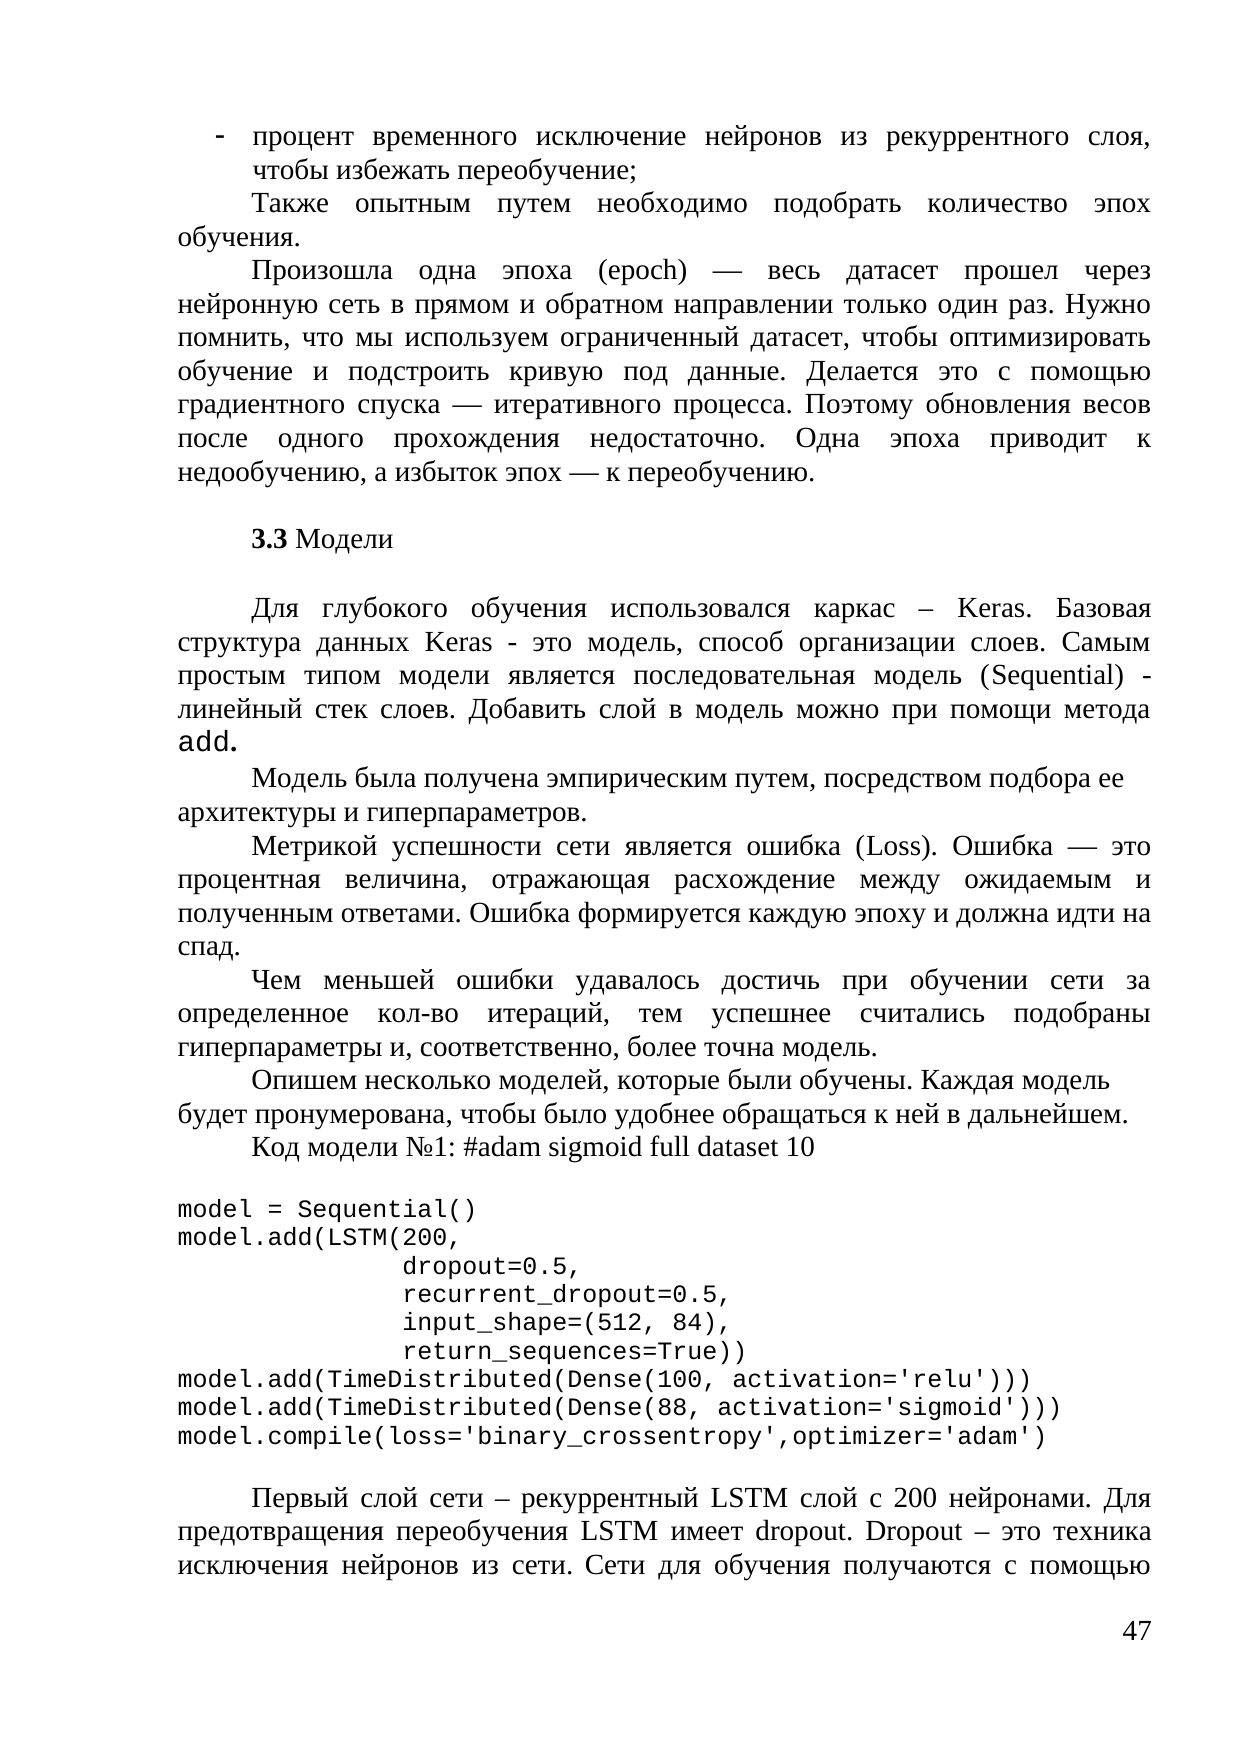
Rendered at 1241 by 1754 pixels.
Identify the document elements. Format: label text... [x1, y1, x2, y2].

text dropout=0.5, [177, 1253, 1152, 1282]
text input_shape=(512, 84), [177, 1310, 1152, 1338]
text model.add(TimeDistributed(Dense(88, activation='sigmoid'))) [177, 1395, 1152, 1423]
text Произошла одна эпоха (epoch) — весь датасет прошел через нейронную сеть в прямом и обратном направлении только один раз. Нужно помнить, что мы используем ограниченный датасет, чтобы оптимизировать обучение и подстроить кривую под данные. Делается это с помощью градиентного спуска — итеративного процесса. Поэтому обновления весов после одного прохождения недостаточно. Одна эпоха приводит к недообучению, а избыток эпох — к переобучению. [177, 252, 1152, 487]
text Код модели №1: #adam sigmoid full dataset 10 [177, 1129, 1152, 1163]
text Опишем несколько моделей, которые были обучены. Каждая модель будет пронумерована, чтобы было удобнее обращаться к ней в дальнейшем. [177, 1062, 1152, 1129]
text model.add(TimeDistributed(Dense(100, activation='relu'))) [177, 1367, 1152, 1395]
text Метрикой успешности сети является ошибка (Loss). Ошибка — это процентная величина, отражающая расхождение между ожидаемым и полученным ответами. Ошибка формируется каждую эпоху и должна идти на спад. [177, 828, 1152, 962]
subtitle 3.3 Модели [177, 521, 1152, 554]
text Для глубокого обучения использовался каркас – Keras. Базовая структура данных Keras - это модель, способ организации слоев. Самым простым типом модели является последовательная модель (Sequential) - линейный стек слоев. Добавить слой в модель можно при помощи метода add. [177, 590, 1152, 761]
text model.compile(loss='binary_crossentropy',optimizer='adam') [177, 1423, 1152, 1452]
text Модель была получена эмпирическим путем, посредством подбора ее архитектуры и гиперпараметров. [177, 761, 1152, 828]
text recurrent_dropout=0.5, [177, 1282, 1152, 1310]
text model = Sequential() [177, 1197, 1152, 1225]
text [177, 1480, 1152, 1581]
list процент временного исключение нейронов из рекуррентного слоя, чтобы избежать переобучение; [215, 118, 1152, 185]
text return_sequences=True)) [177, 1338, 1152, 1367]
text Чем меньшей ошибки удавалось достичь при обучении сети за определенное кол-во итераций, тем успешнее считались подобраны гиперпараметры и, соответственно, более точна модель. [177, 962, 1152, 1062]
text model.add(LSTM(200, [177, 1225, 1152, 1253]
text Также опытным путем необходимо подобрать количество эпох обучения. [177, 185, 1152, 252]
